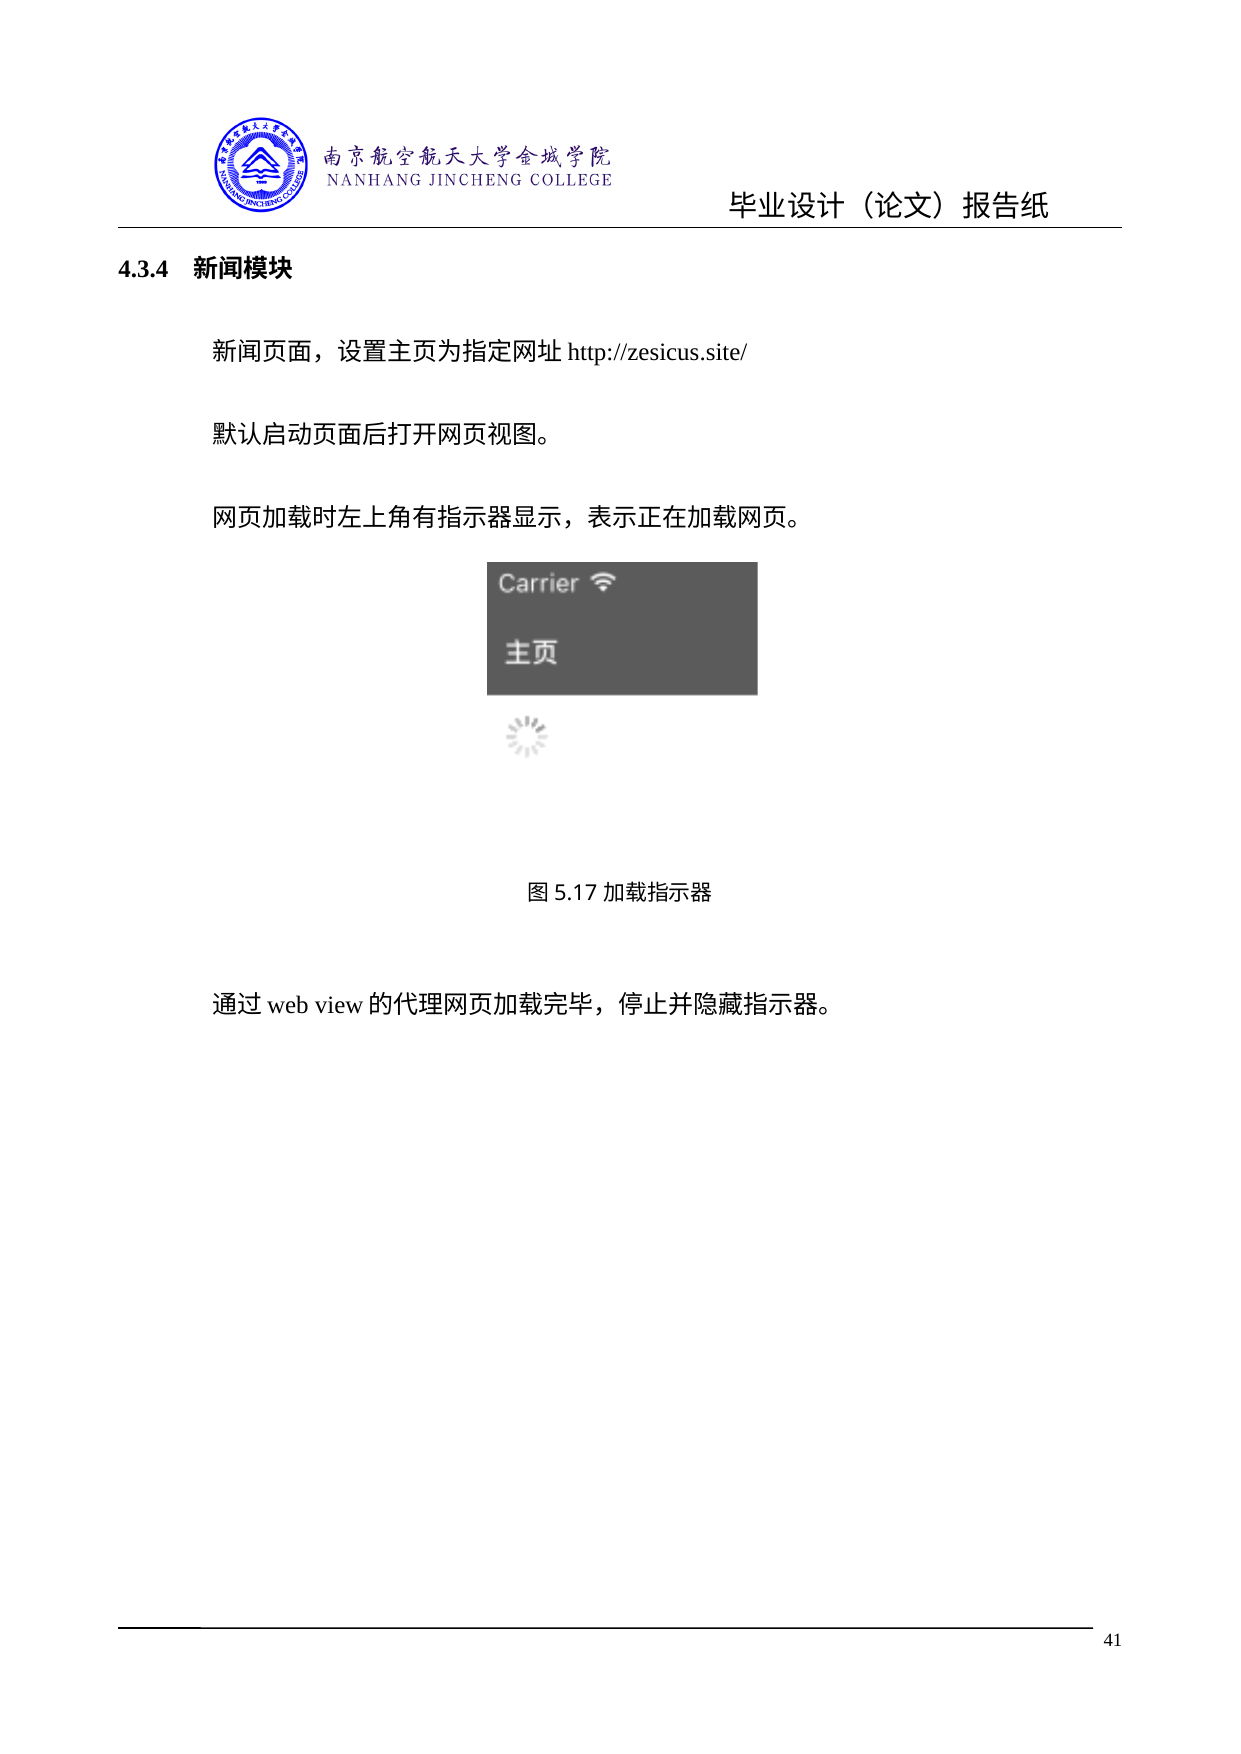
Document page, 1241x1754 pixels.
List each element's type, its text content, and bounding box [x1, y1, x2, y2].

picture [191, 112, 635, 217]
text 图5.17 加载指示器 [118, 566, 1122, 907]
text 通过web view的代理网页加载完毕，停止并隐藏指示器。 [162, 970, 1122, 1035]
text 网页加载时左上角有指示器显示，表示正在加载网页。 [162, 483, 1122, 548]
picture [487, 562, 758, 819]
list 新闻模块 [118, 234, 1122, 299]
text 默认启动页面后打开网页视图。 [162, 400, 1122, 465]
text 新闻页面，设置主页为指定网址 http://zesicus.site/ [162, 317, 1122, 382]
